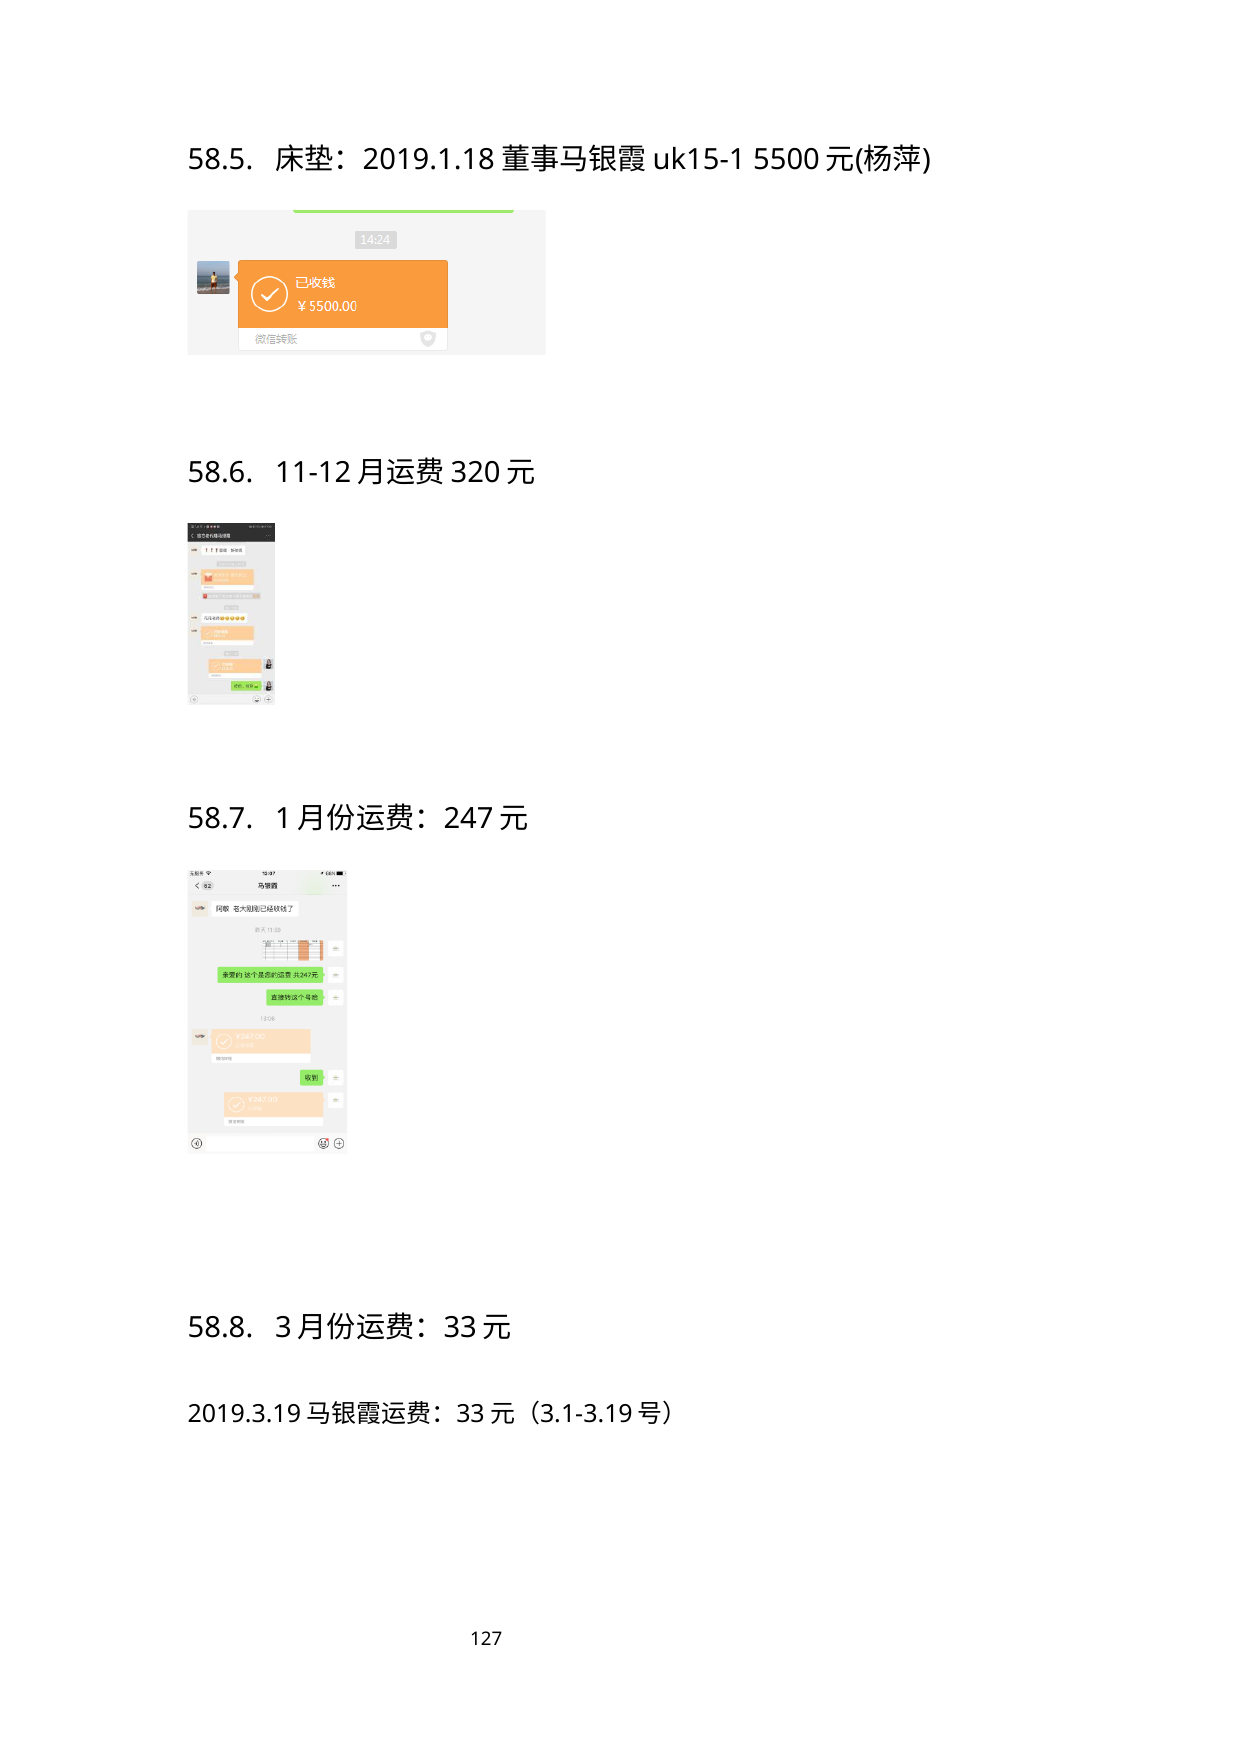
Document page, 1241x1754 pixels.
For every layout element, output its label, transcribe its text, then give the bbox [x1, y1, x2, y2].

picture [187, 870, 348, 1154]
text 2019.3.19马银霞运费：33元（3.1-3.19号） [187, 1379, 1053, 1444]
picture [187, 210, 546, 355]
subtitle 1月份运费：247元 [187, 784, 1053, 849]
subtitle 11-12月运费320元 [187, 438, 1053, 503]
subtitle 床垫：2019.1.18董事马银霞uk15-1 5500元(杨萍) [187, 124, 1053, 189]
picture [187, 523, 275, 705]
subtitle 3月份运费：33元 [187, 1292, 1053, 1357]
